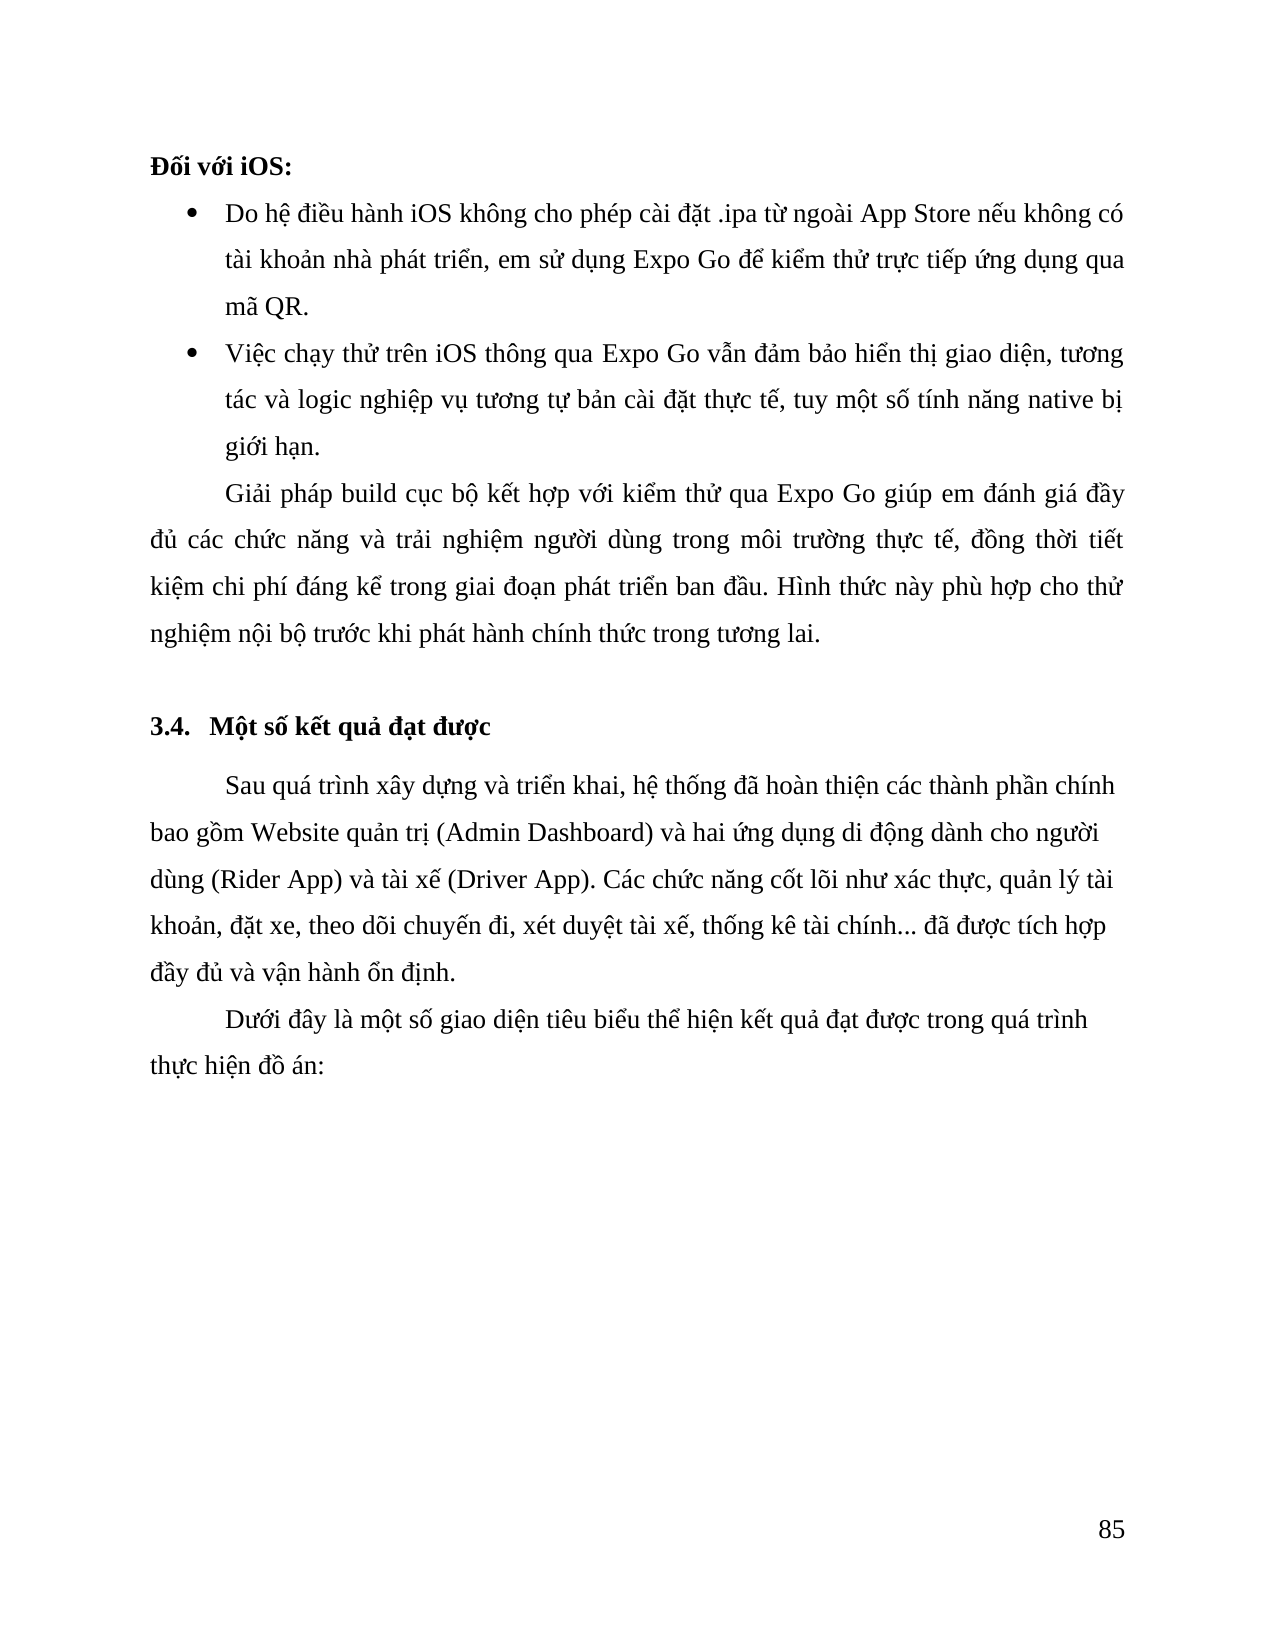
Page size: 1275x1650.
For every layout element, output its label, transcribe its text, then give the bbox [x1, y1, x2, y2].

text Giải pháp build cục bộ kết hợp với kiểm thử qua Expo Go giúp em đánh giá đầy đủ các chức năng và trải nghiệm người dùng trong môi trường thực tế, đồng thời tiết kiệm chi phí đáng kể trong giai đoạn phát triển ban đầu. Hình thức này phù hợp cho thử nghiệm nội bộ trước khi phát hành chính thức trong tương lai. [150, 477, 1125, 648]
subtitle Một số kết quả đạt được [150, 710, 1125, 741]
text Sau quá trình xây dựng và triển khai, hệ thống đã hoàn thiện các thành phần chính bao gồm Website quản trị (Admin Dashboard) và hai ứng dụng di động dành cho người dùng (Rider App) và tài xế (Driver App). Các chức năng cốt lõi như xác thực, quản lý tài khoản, đặt xe, theo dõi chuyến đi, xét duyệt tài xế, thống kê tài chính... đã được tích hợp đầy đủ và vận hành ổn định. [150, 769, 1125, 987]
list Do hệ điều hành iOS không cho phép cài đặt .ipa từ ngoài App Store nếu không có tài khoản nhà phát triển, em sử dụng Expo Go để kiểm thử trực tiếp ứng dụng qua mã QR. [187, 197, 1125, 321]
text Dưới đây là một số giao diện tiêu biểu thể hiện kết quả đạt được trong quá trình thực hiện đồ án: [150, 1003, 1125, 1081]
text Đối với iOS: [150, 150, 1125, 181]
list Việc chạy thử trên iOS thông qua Expo Go vẫn đảm bảo hiển thị giao diện, tương tác và logic nghiệp vụ tương tự bản cài đặt thực tế, tuy một số tính năng native bị giới hạn. [187, 337, 1125, 461]
